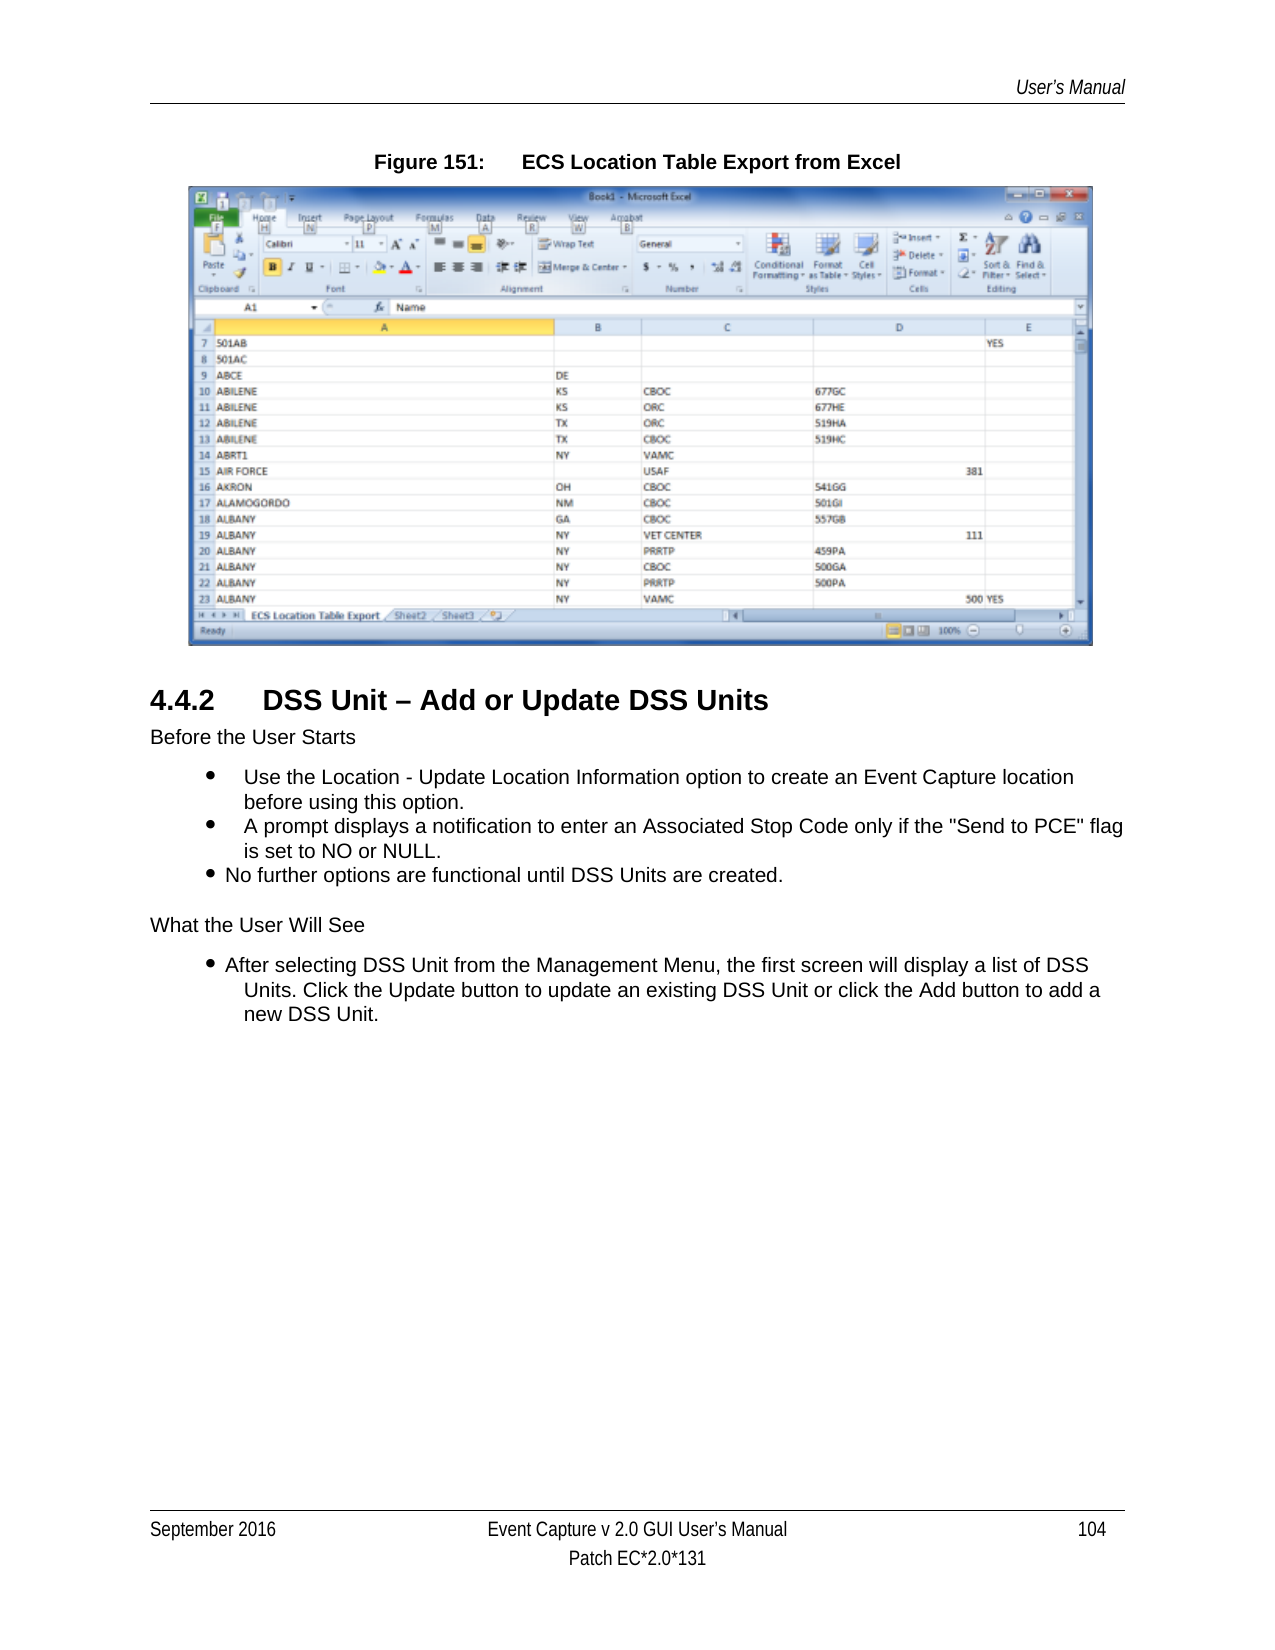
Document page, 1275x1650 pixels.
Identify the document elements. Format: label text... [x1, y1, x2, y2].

text What the User Will See [150, 913, 1125, 937]
picture [188, 186, 1093, 646]
text ECS Location Table Export from Excel [150, 150, 1125, 174]
list After selecting DSS Unit from the Management Menu, the first screen will display a list of DSS Units. Click the Update button to update an existing DSS Unit or click the Add button to add a new DSS Unit. [206, 953, 1125, 1026]
list A prompt displays a notification to enter an Associated Stop Code only if the "Send to PCE" flag is set to NO or NULL. [206, 814, 1125, 863]
list Use the Location - Update Location Information option to create an Event Capture location before using this option. [206, 765, 1125, 814]
list No further options are functional until DSS Units are created. [206, 863, 1125, 888]
subtitle DSS Unit – Add or Update DSS Units [150, 683, 1125, 717]
text Before the User Starts [150, 725, 1125, 749]
